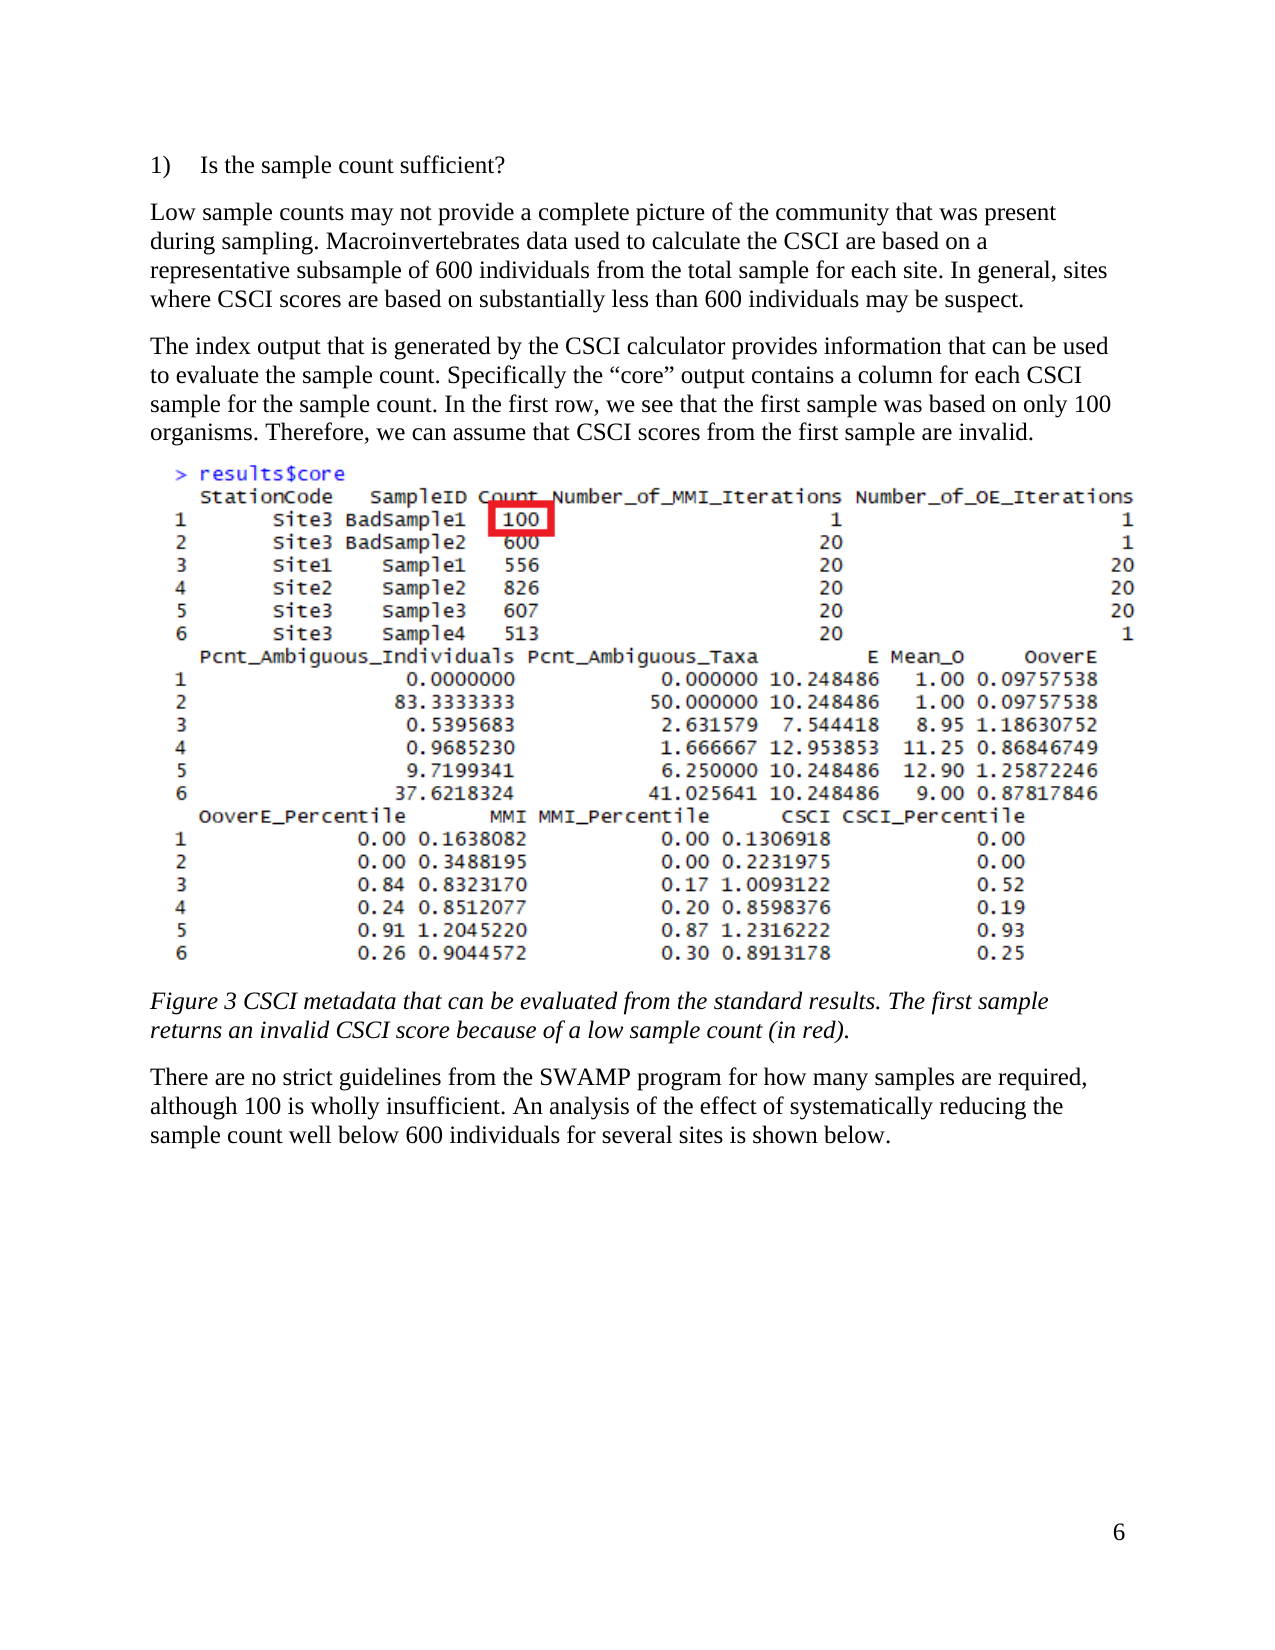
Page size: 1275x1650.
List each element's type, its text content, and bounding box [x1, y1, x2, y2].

list Is the sample count sufficient? [150, 150, 1125, 179]
picture [168, 465, 1144, 966]
text Figure 3 CSCI metadata that can be evaluated from the standard results. The first sample returns an invalid CSCI score because of a low sample count (in red). [150, 986, 1125, 1044]
text Low sample counts may not provide a complete picture of the community that was present during sampling. Macroinvertebrates data used to calculate the CSCI are based on a representative subsample of 600 individuals from the total sample for each site. In general, sites where CSCI scores are based on substantially less than 600 individuals may be suspect. [150, 197, 1125, 312]
text The index output that is generated by the CSCI calculator provides information that can be used to evaluate the sample count. Specifically the “core” output contains a column for each CSCI sample for the sample count. In the first row, we see that the first sample was based on only 100 organisms. Therefore, we can assume that CSCI scores from the first sample are invalid. [150, 331, 1125, 446]
text There are no strict guidelines from the SWAMP program for how many samples are required, although 100 is wholly insufficient. An analysis of the effect of systematically reducing the sample count well below 600 individuals for several sites is shown below. [150, 1062, 1125, 1149]
